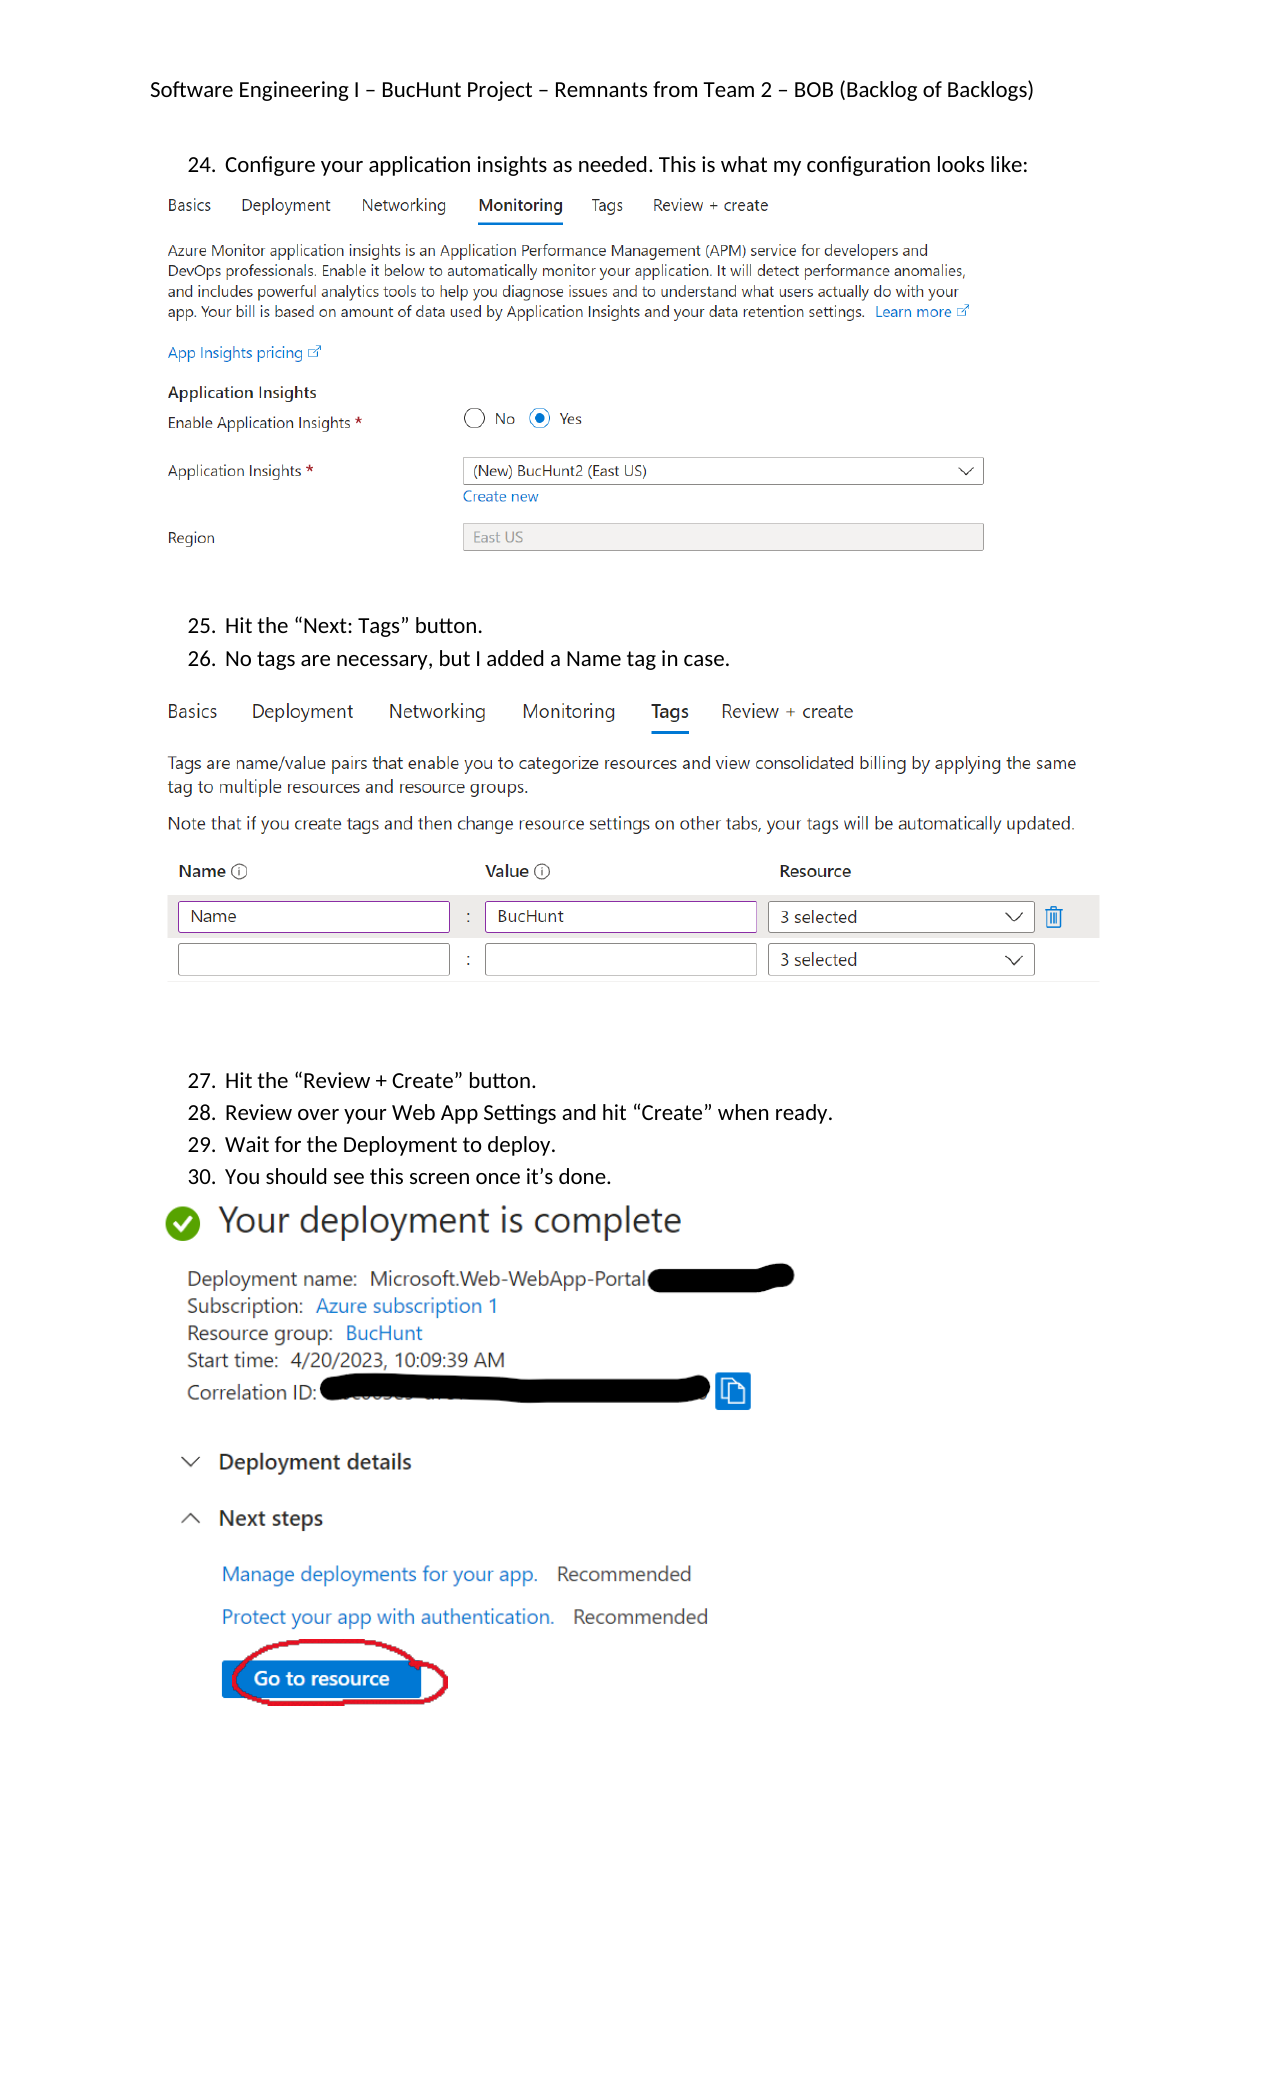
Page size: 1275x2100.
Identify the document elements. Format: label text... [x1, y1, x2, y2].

picture [150, 182, 1005, 576]
list No tags are necessary, but I added a Name tag in case. [187, 644, 1125, 672]
picture [150, 1194, 829, 1721]
list Wait for the Deployment to deploy. [187, 1130, 1125, 1158]
list You should see this screen once it’s done. [187, 1162, 1125, 1190]
list Review over your Web App Settings and hit “Create” when ready. [187, 1098, 1125, 1126]
list Hit the “Review + Create” button. [187, 1066, 1125, 1094]
list Hit the “Next: Tags” button. [187, 612, 1125, 639]
picture [150, 676, 1125, 1030]
list Configure your application insights as needed. This is what my configuration looks like: [187, 150, 1125, 178]
